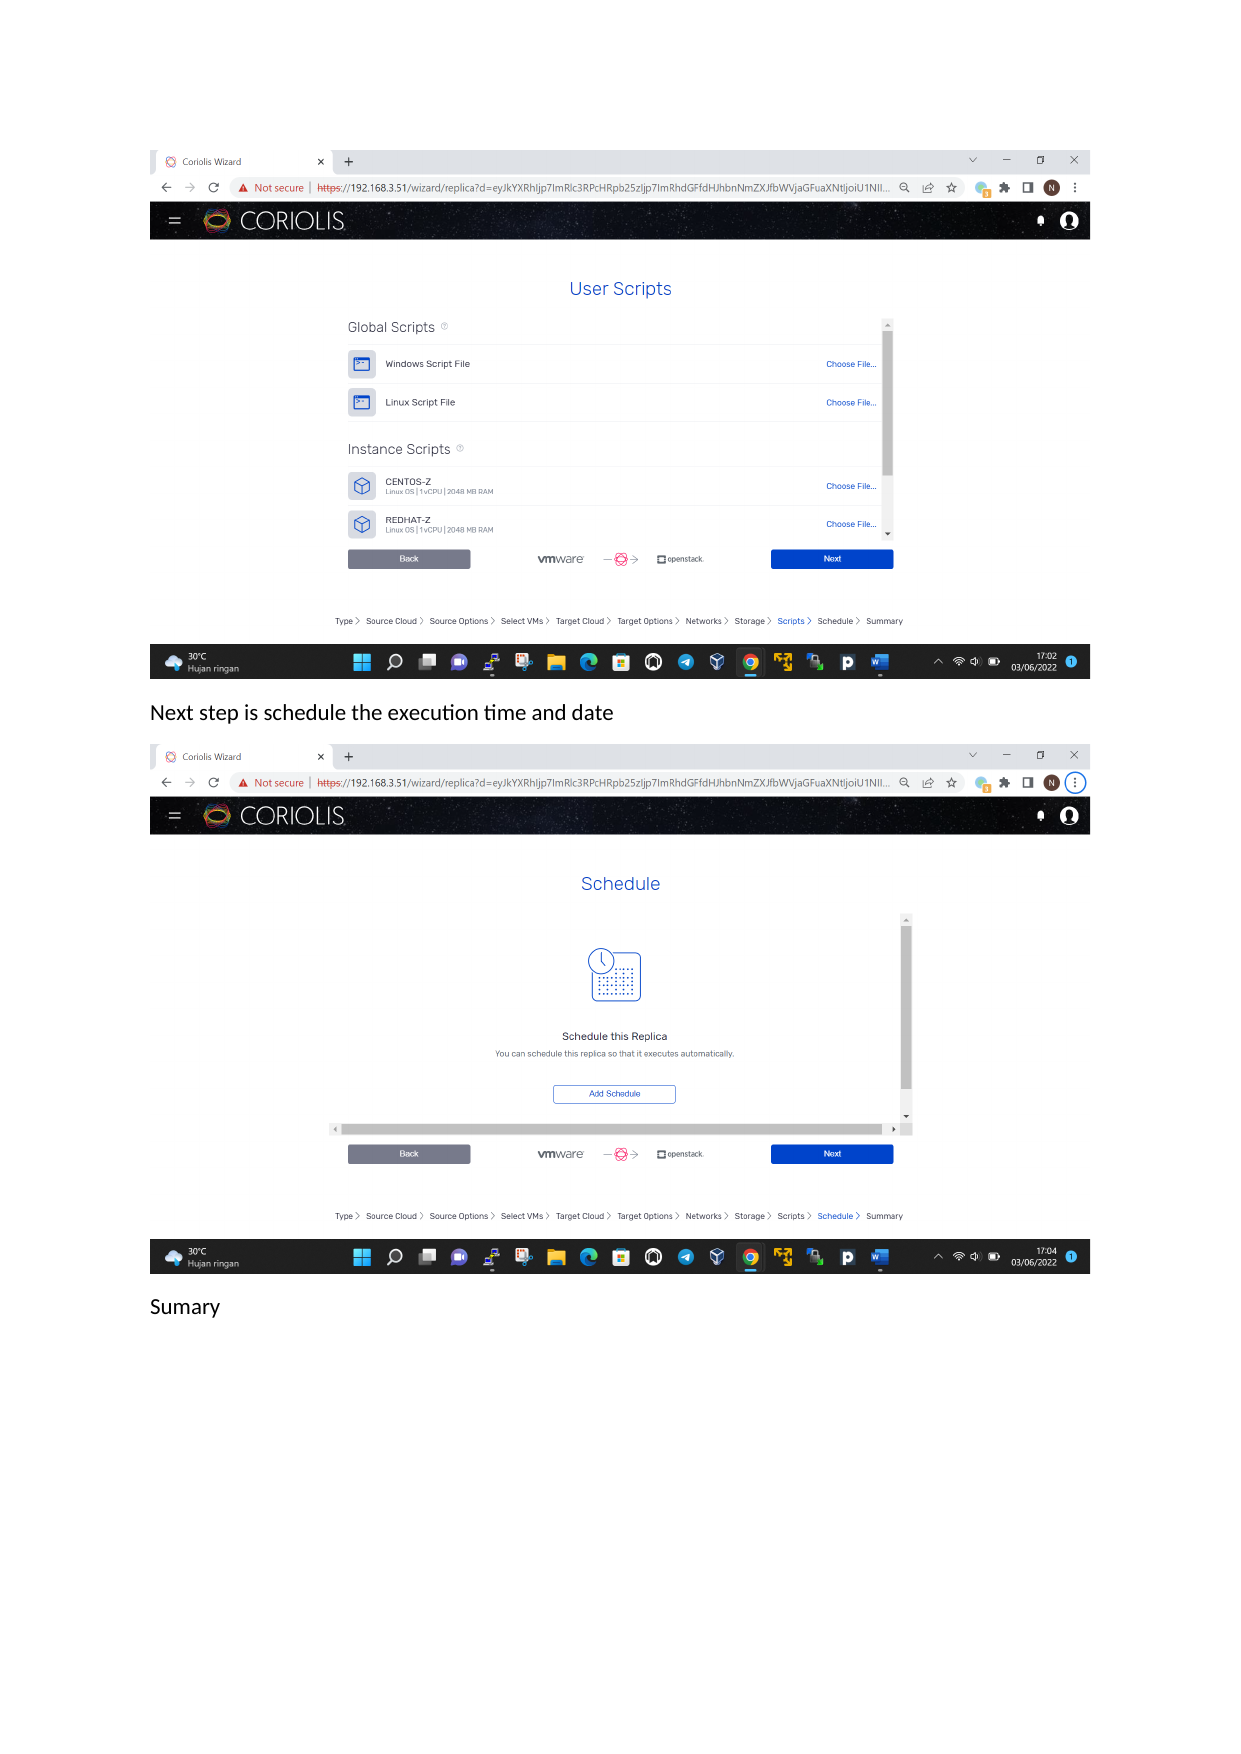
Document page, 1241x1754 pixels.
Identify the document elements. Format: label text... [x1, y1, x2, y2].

text Sumary [150, 1292, 1090, 1320]
text Next step is schedule the execution time and date [150, 698, 1090, 726]
picture [150, 150, 1091, 679]
picture [150, 744, 1091, 1274]
